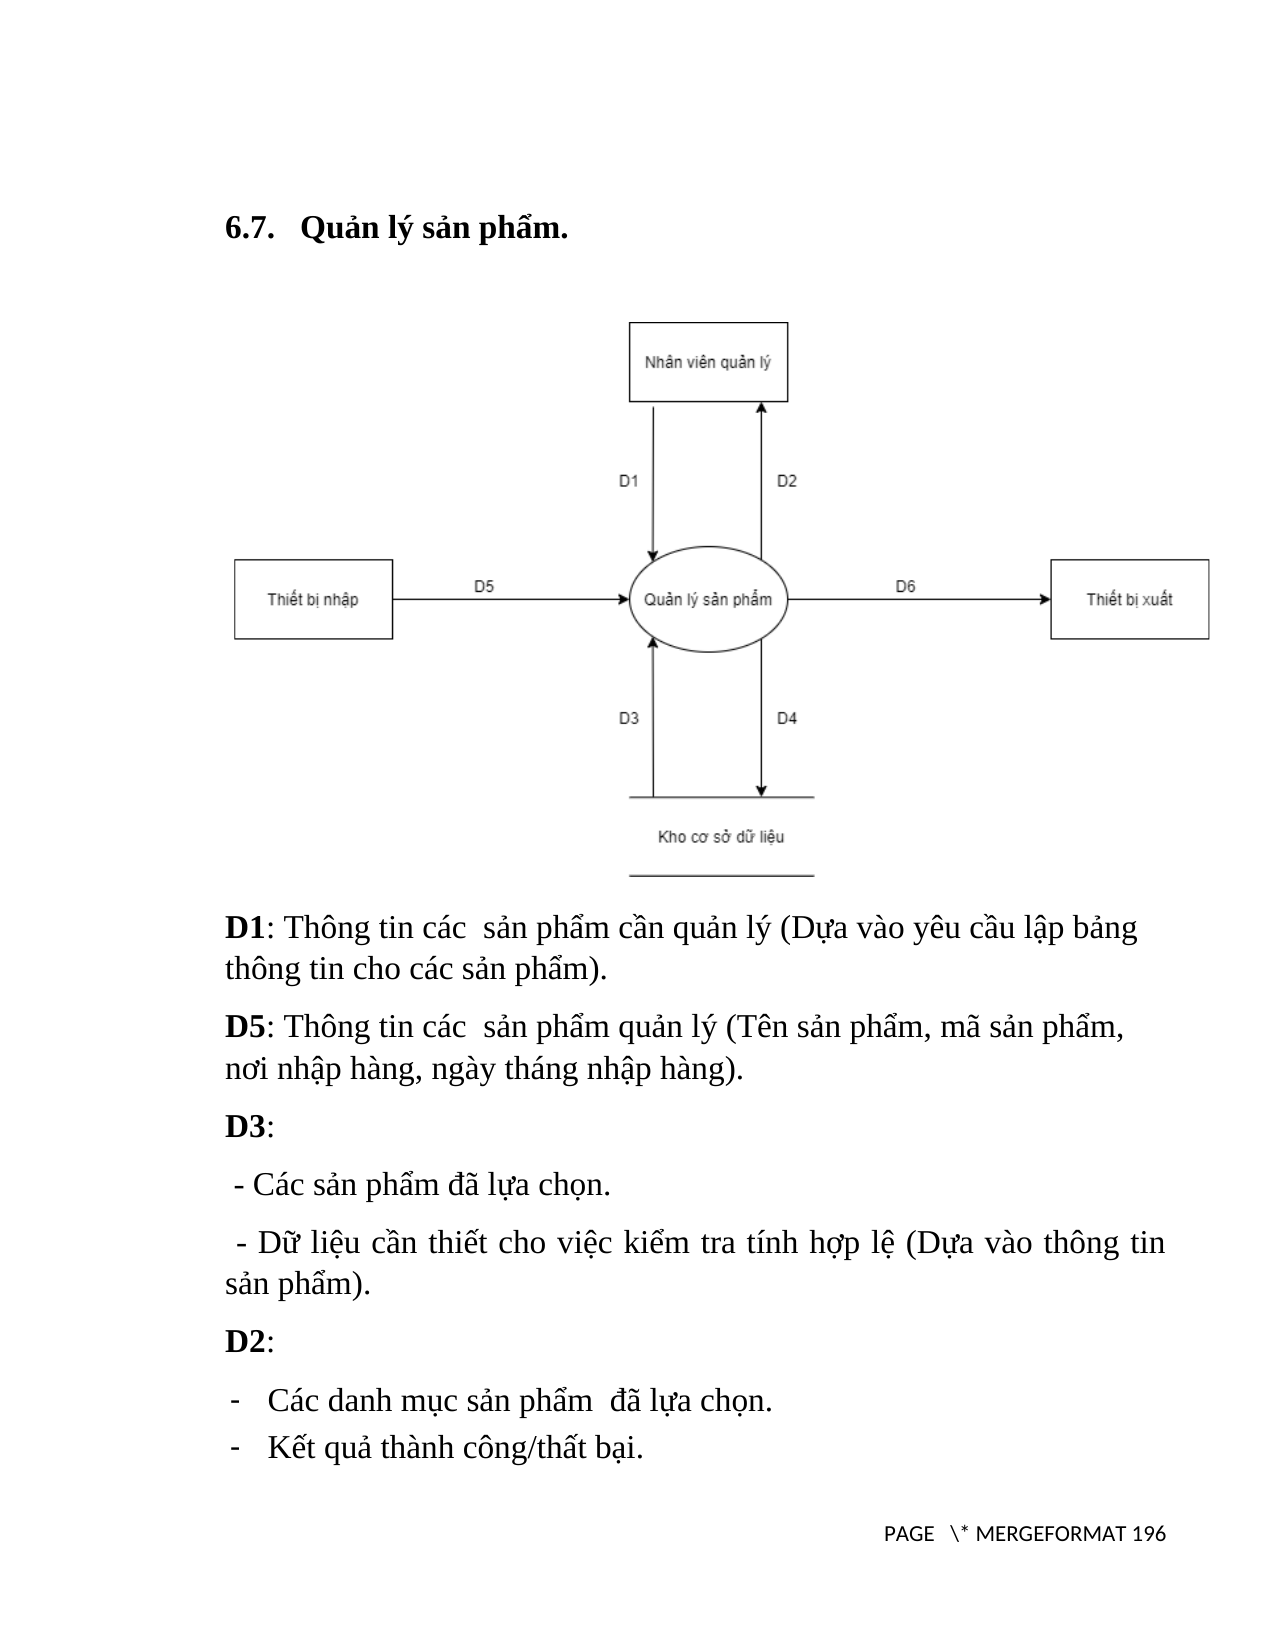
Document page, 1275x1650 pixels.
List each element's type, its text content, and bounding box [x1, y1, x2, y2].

list Kết quả thành công/thất bại. [230, 1426, 1167, 1467]
text D2: [225, 1321, 1167, 1360]
list Quản lý sản phẩm. [225, 207, 1167, 246]
text D3: [225, 1106, 1167, 1144]
list Các danh mục sản phẩm đã lựa chọn. [230, 1379, 1167, 1420]
picture [234, 322, 1210, 877]
text - Dữ liệu cần thiết cho việc kiểm tra tính hợp lệ (Dựa vào thông tin sản phẩm). [225, 1222, 1167, 1302]
text - Các sản phẩm đã lựa chọn. [225, 1164, 1167, 1202]
text D5: Thông tin các sản phẩm quản lý (Tên sản phẩm, mã sản phẩm, nơi nhập hàng, ngày tháng nhập hàng). [225, 1007, 1167, 1086]
text D1: Thông tin các sản phẩm cần quản lý (Dựa vào yêu cầu lập bảng thông tin cho các sản phẩm). [225, 907, 1167, 987]
